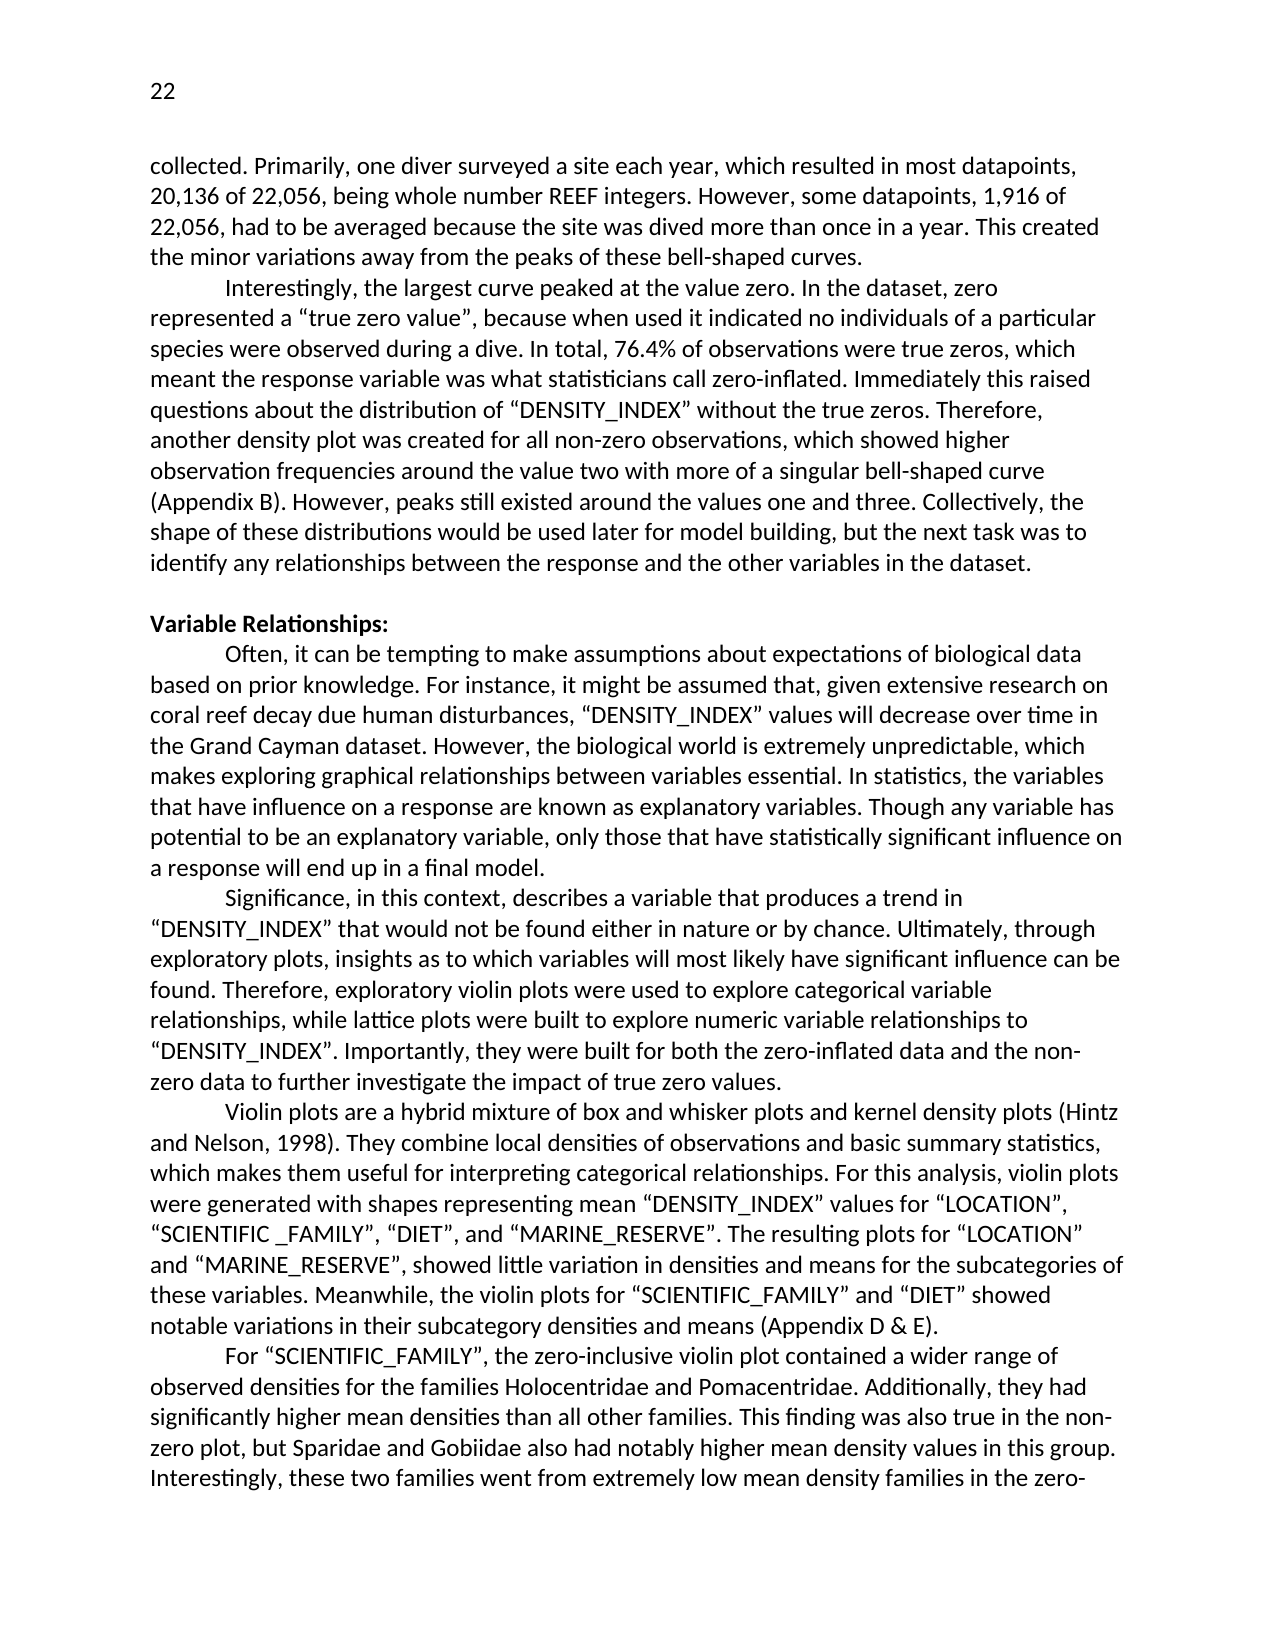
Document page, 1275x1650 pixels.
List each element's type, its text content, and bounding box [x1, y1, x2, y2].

text Significance, in this context, describes a variable that produces a trend in “DENSITY_INDEX” that would not be found either in nature or by chance. Ultimately, through exploratory plots, insights as to which variables will most likely have significant influence can be found. Therefore, exploratory violin plots were used to explore categorical variable relationships, while lattice plots were built to explore numeric variable relationships to “DENSITY_INDEX”. Importantly, they were built for both the zero-inflated data and the non-zero data to further investigate the impact of true zero values. [150, 882, 1125, 1096]
text Interestingly, the largest curve peaked at the value zero. In the dataset, zero represented a “true zero value”, because when used it indicated no individuals of a particular species were observed during a dive. In total, 76.4% of observations were true zeros, which meant the response variable was what statisticians call zero-inflated. Immediately this raised questions about the distribution of “DENSITY_INDEX” without the true zeros. Therefore, another density plot was created for all non-zero observations, which showed higher observation frequencies around the value two with more of a singular bell-shaped curve (Appendix B). However, peaks still existed around the values one and three. Collectively, the shape of these distributions would be used later for model building, but the next task was to identify any relationships between the response and the other variables in the dataset. [150, 272, 1125, 577]
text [150, 150, 1125, 272]
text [150, 1340, 1125, 1493]
text Often, it can be tempting to make assumptions about expectations of biological data based on prior knowledge. For instance, it might be assumed that, given extensive research on coral reef decay due human disturbances, “DENSITY_INDEX” values will decrease over time in the Grand Cayman dataset. However, the biological world is extremely unpredictable, which makes exploring graphical relationships between variables essential. In statistics, the variables that have influence on a response are known as explanatory variables. Though any variable has potential to be an explanatory variable, only those that have statistically significant influence on a response will end up in a final model. [150, 638, 1125, 882]
text Variable Relationships: [150, 608, 1125, 638]
text Violin plots are a hybrid mixture of box and whisker plots and kernel density plots (Hintz and Nelson, 1998). They combine local densities of observations and basic summary statistics, which makes them useful for interpreting categorical relationships. For this analysis, violin plots were generated with shapes representing mean “DENSITY_INDEX” values for “LOCATION”, “SCIENTIFIC _FAMILY”, “DIET”, and “MARINE_RESERVE”. The resulting plots for “LOCATION” and “MARINE_RESERVE”, showed little variation in densities and means for the subcategories of these variables. Meanwhile, the violin plots for “SCIENTIFIC_FAMILY” and “DIET” showed notable variations in their subcategory densities and means (Appendix D & E). [150, 1096, 1125, 1340]
